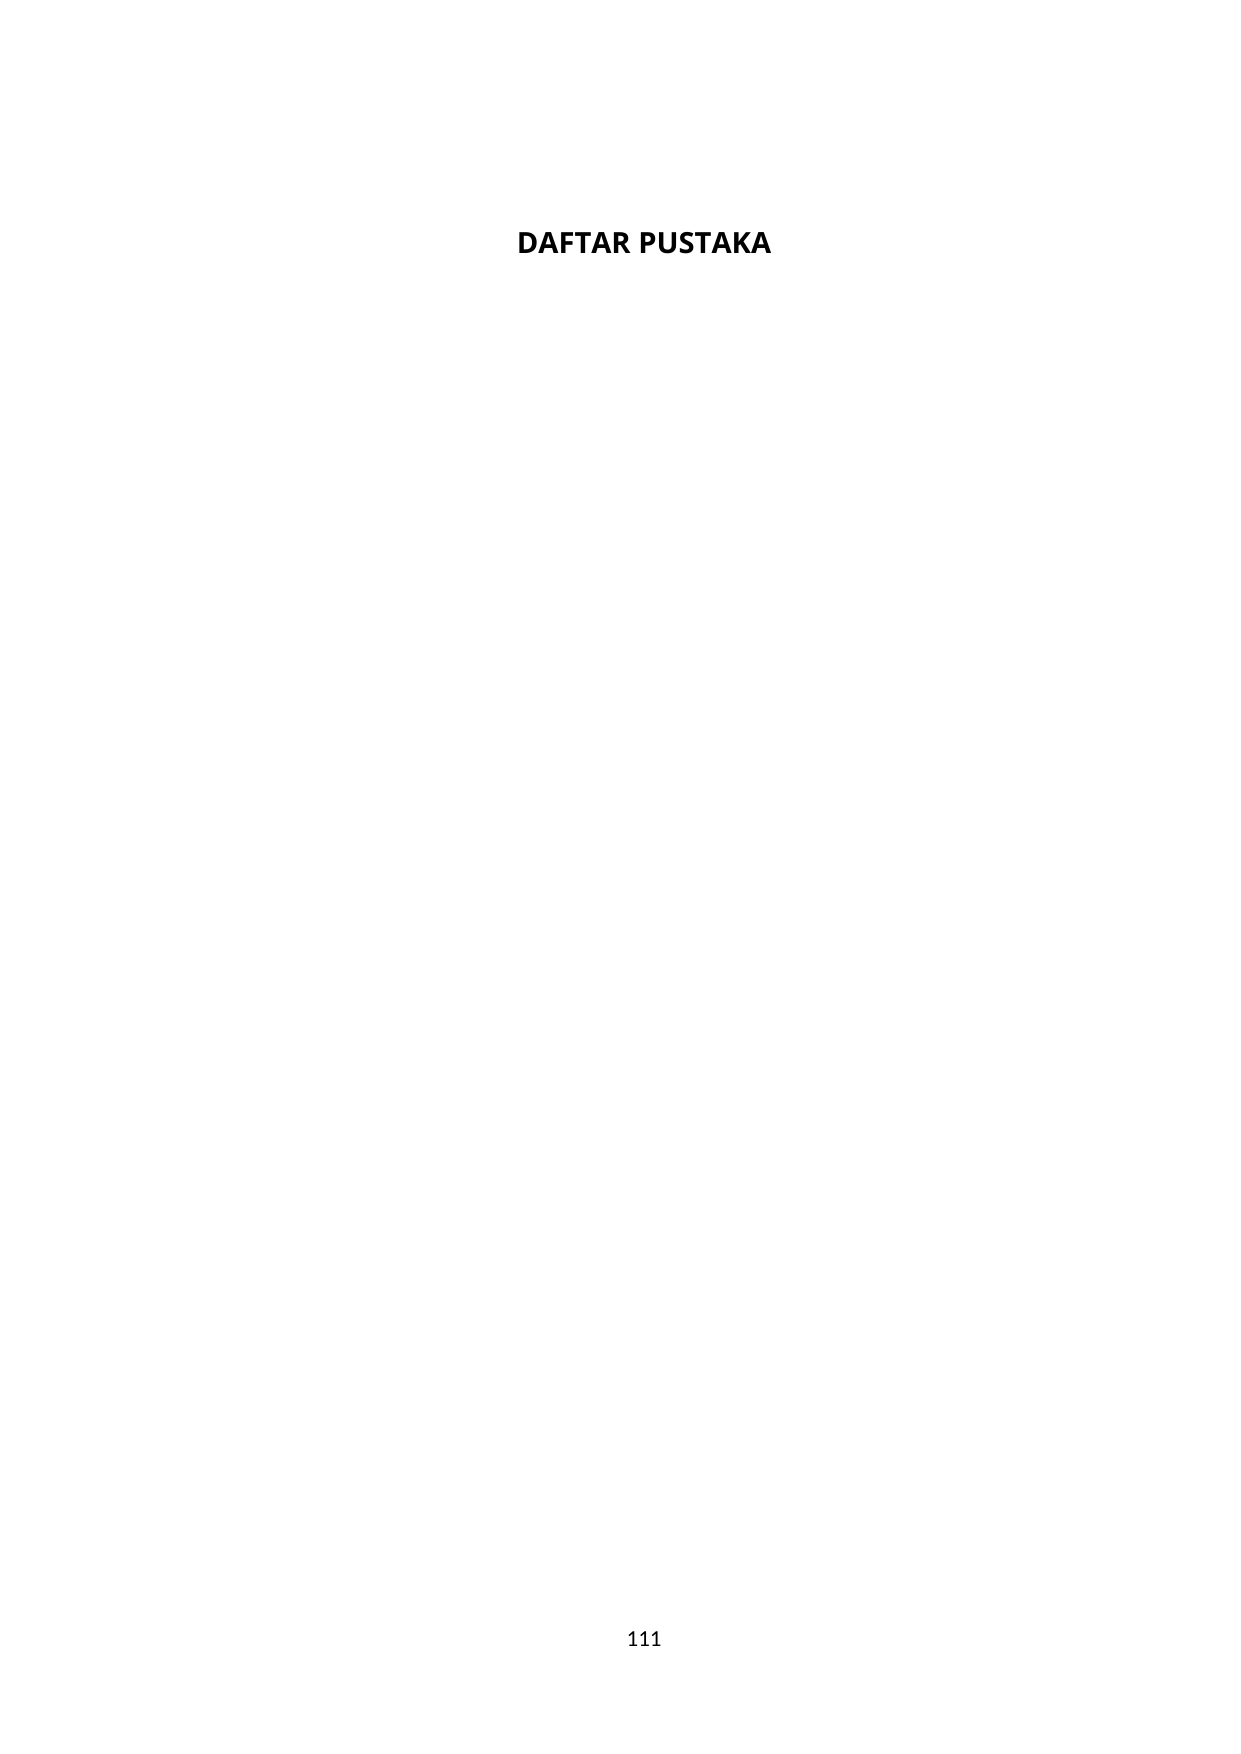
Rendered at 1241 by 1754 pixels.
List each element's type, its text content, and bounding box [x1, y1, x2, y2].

text DAFTAR PUSTAKA [236, 223, 1051, 262]
